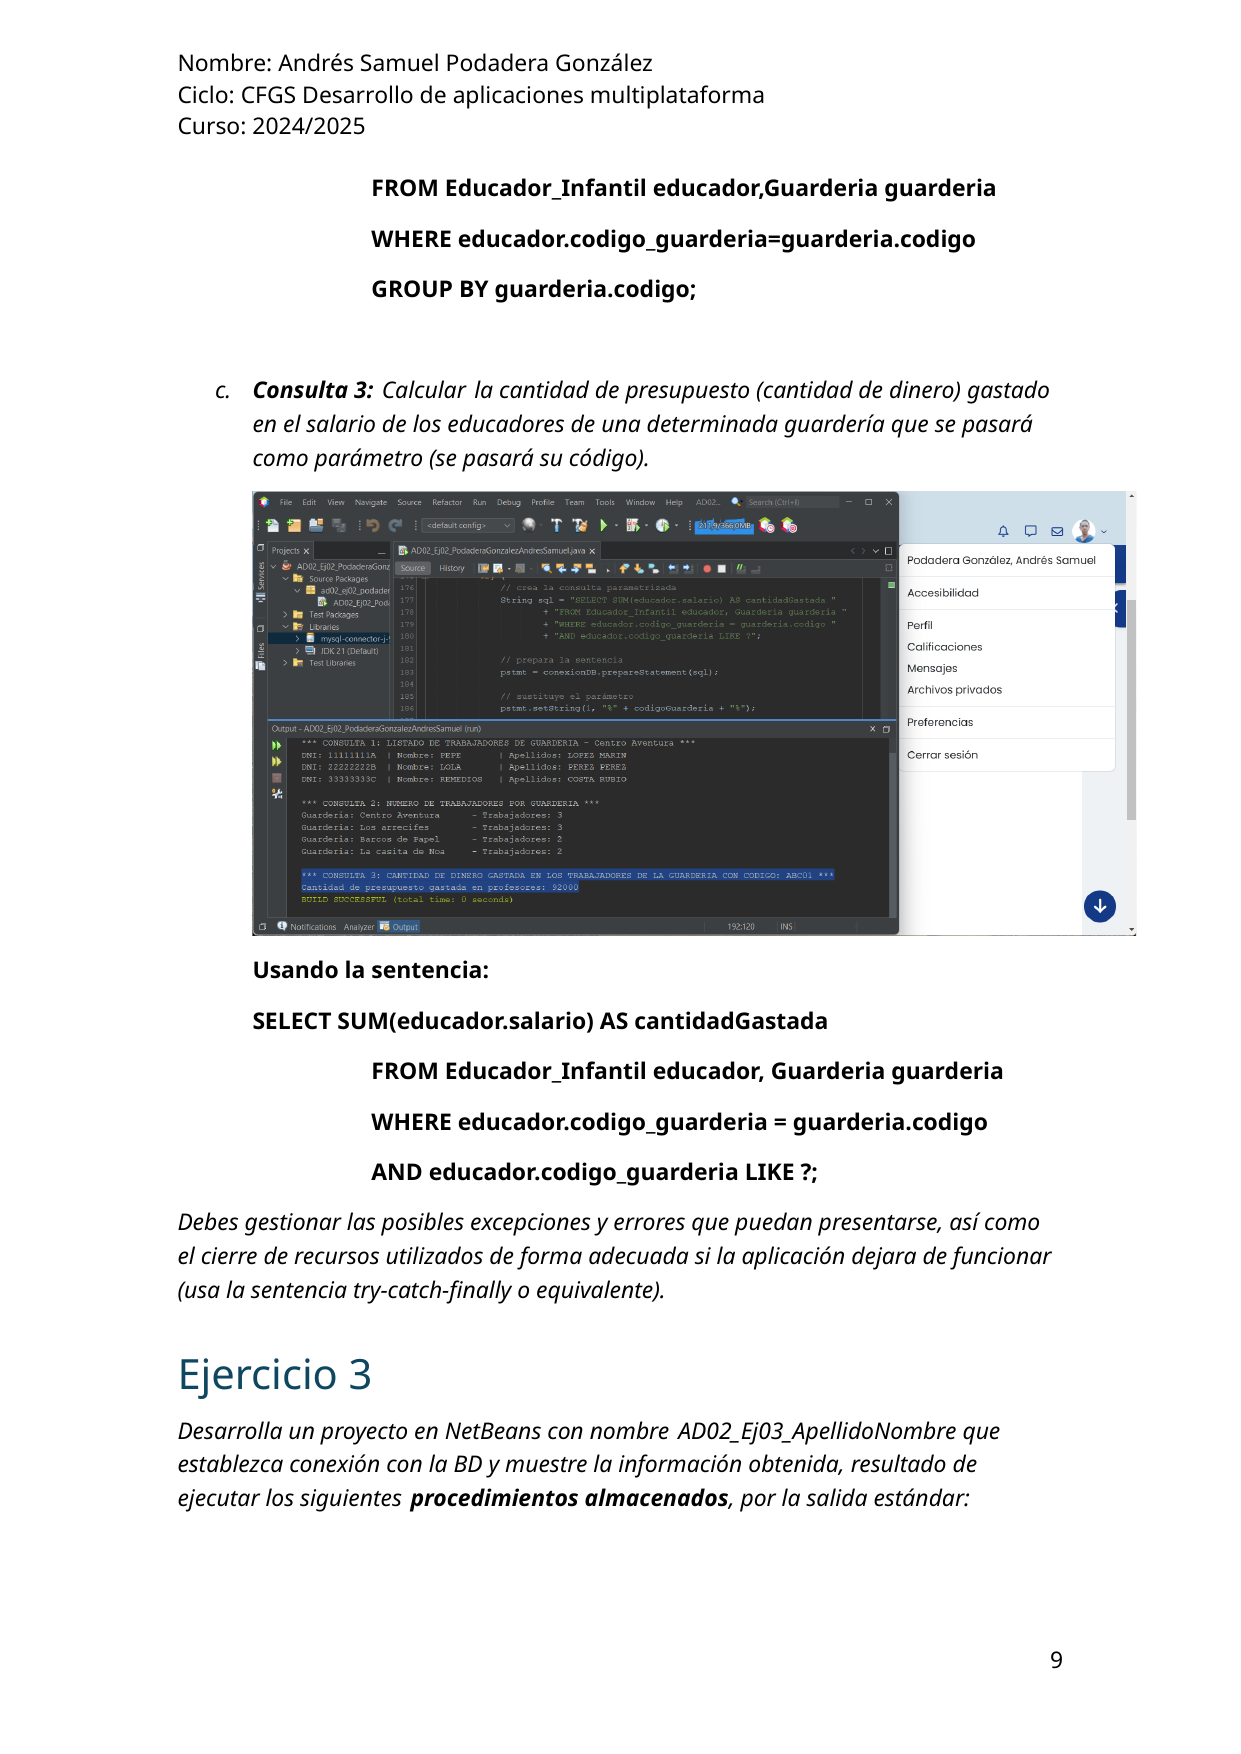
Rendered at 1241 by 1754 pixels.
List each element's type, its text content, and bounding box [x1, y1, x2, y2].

text Debes gestionar las posibles excepciones y errores que puedan presentarse, así como el cierre de recursos utilizados de forma adecuada si la aplicación dejara de funcionar (usa la sentencia try-catch-finally o equivalente). [177, 1206, 1063, 1305]
text Desarrolla un proyecto en NetBeans con nombre AD02_Ej03_ApellidoNombre que establezca conexión con la BD y muestre la información obtenida, resultado de ejecutar los siguientes procedimientos almacenados, por la salida estándar: [177, 1415, 1063, 1513]
text WHERE educador.codigo_guarderia=guarderia.codigo [252, 223, 1063, 254]
text WHERE educador.codigo_guarderia = guarderia.codigo [252, 1106, 1063, 1137]
text GROUP BY guarderia.codigo; [252, 273, 1063, 304]
text FROM Educador_Infantil educador, Guarderia guarderia [252, 1055, 1063, 1086]
text FROM Educador_Infantil educador,Guarderia guarderia [252, 172, 1063, 203]
text Usando la sentencia: [252, 954, 1063, 986]
text AND educador.codigo_guarderia LIKE ?; [252, 1156, 1063, 1187]
subtitle Ejercicio 3 [177, 1345, 1063, 1402]
picture [252, 491, 1137, 936]
text SELECT SUM(educador.salario) AS cantidadGastada [252, 1005, 1063, 1036]
list Consulta 3: Calcular la cantidad de presupuesto (cantidad de dinero) gastado en el salario de los educadores de una determinada guardería que se pasará como parámetro (se pasará su código). [215, 374, 1063, 473]
